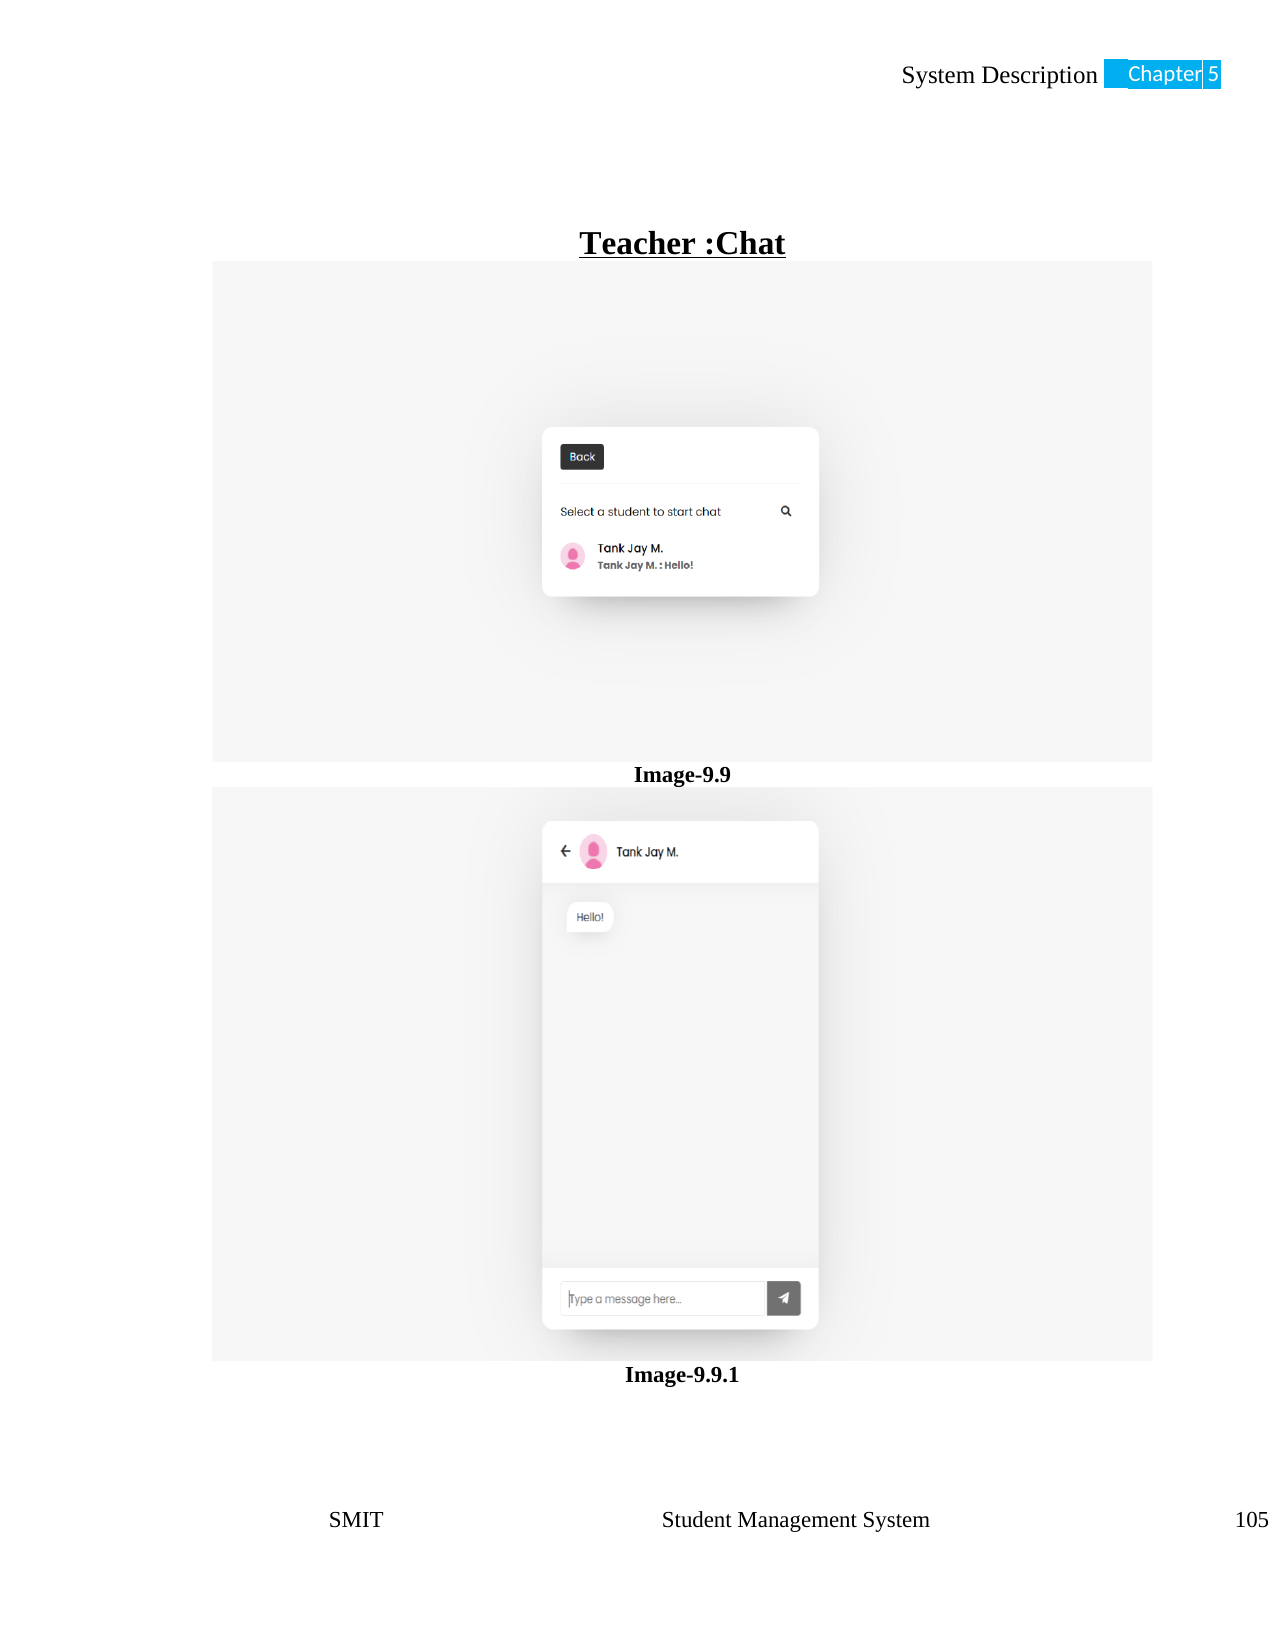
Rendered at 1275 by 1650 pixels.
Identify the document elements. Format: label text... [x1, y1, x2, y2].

picture [212, 787, 1153, 1361]
text Teacher :Chat [96, 223, 1269, 262]
picture [212, 261, 1153, 762]
text Image-9.9 [96, 761, 1269, 788]
text Image-9.9.1 [96, 1361, 1269, 1387]
